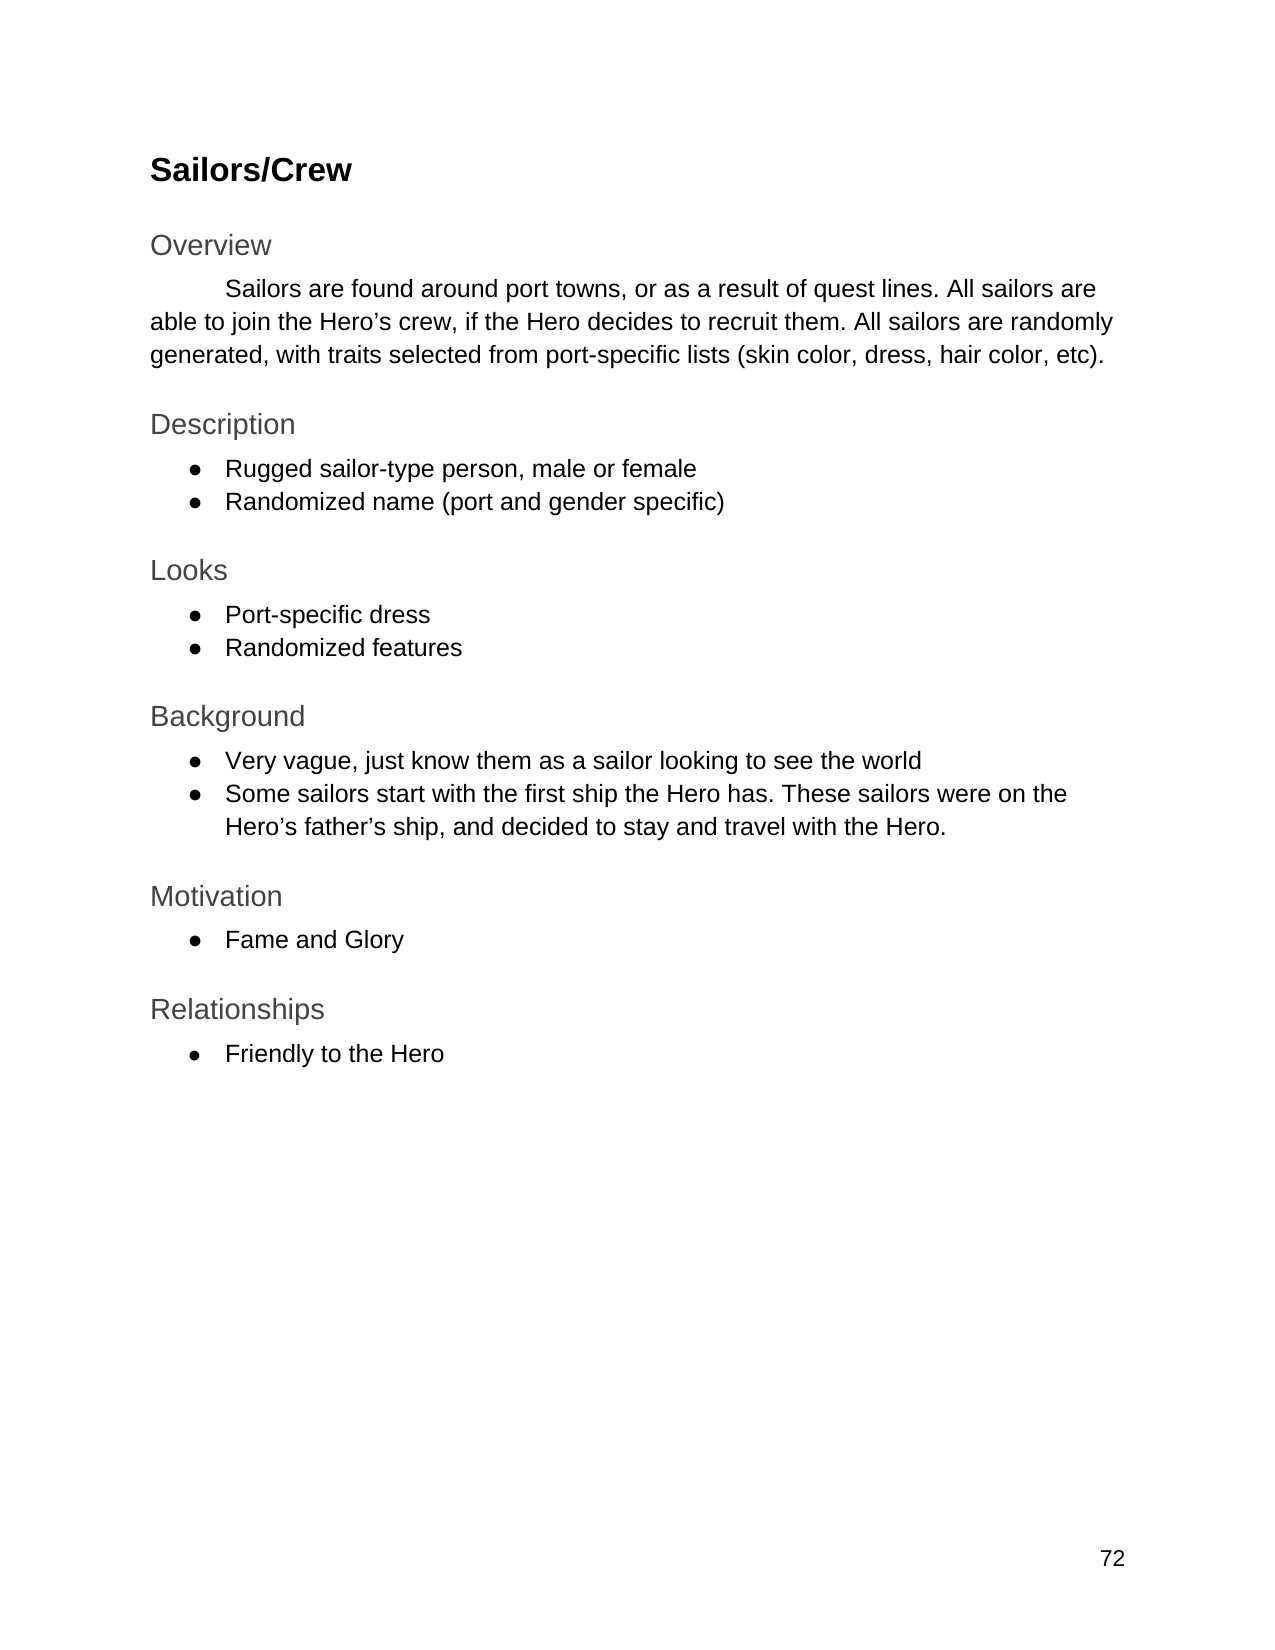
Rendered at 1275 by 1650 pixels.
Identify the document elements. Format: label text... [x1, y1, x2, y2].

subtitle Sailors/Crew [150, 150, 1125, 188]
subtitle Background [150, 699, 1125, 733]
list Some sailors start with the first ship the Hero has. These sailors were on the Hero’s father’s ship, and decided to stay and travel with the Hero. [187, 779, 1125, 841]
subtitle Overview [150, 227, 1125, 261]
subtitle Relationships [150, 992, 1125, 1025]
subtitle Description [150, 407, 1125, 440]
list Rugged sailor-type person, male or female [187, 454, 1125, 482]
list Port-specific dress [187, 600, 1125, 629]
subtitle Motivation [150, 878, 1125, 912]
subtitle Looks [150, 553, 1125, 587]
text Sailors are found around port towns, or as a result of quest lines. All sailors are able to join the Hero’s crew, if the Hero decides to recruit them. All sailors are randomly generated, with traits selected from port-specific lists (skin color, dress, hair color, etc). [150, 274, 1125, 369]
list Randomized name (port and gender specific) [187, 487, 1125, 515]
list Friendly to the Hero [187, 1039, 1125, 1067]
list Fame and Glory [187, 925, 1125, 954]
list Randomized features [187, 633, 1125, 662]
list Very vague, just know them as a sailor looking to see the world [187, 746, 1125, 775]
